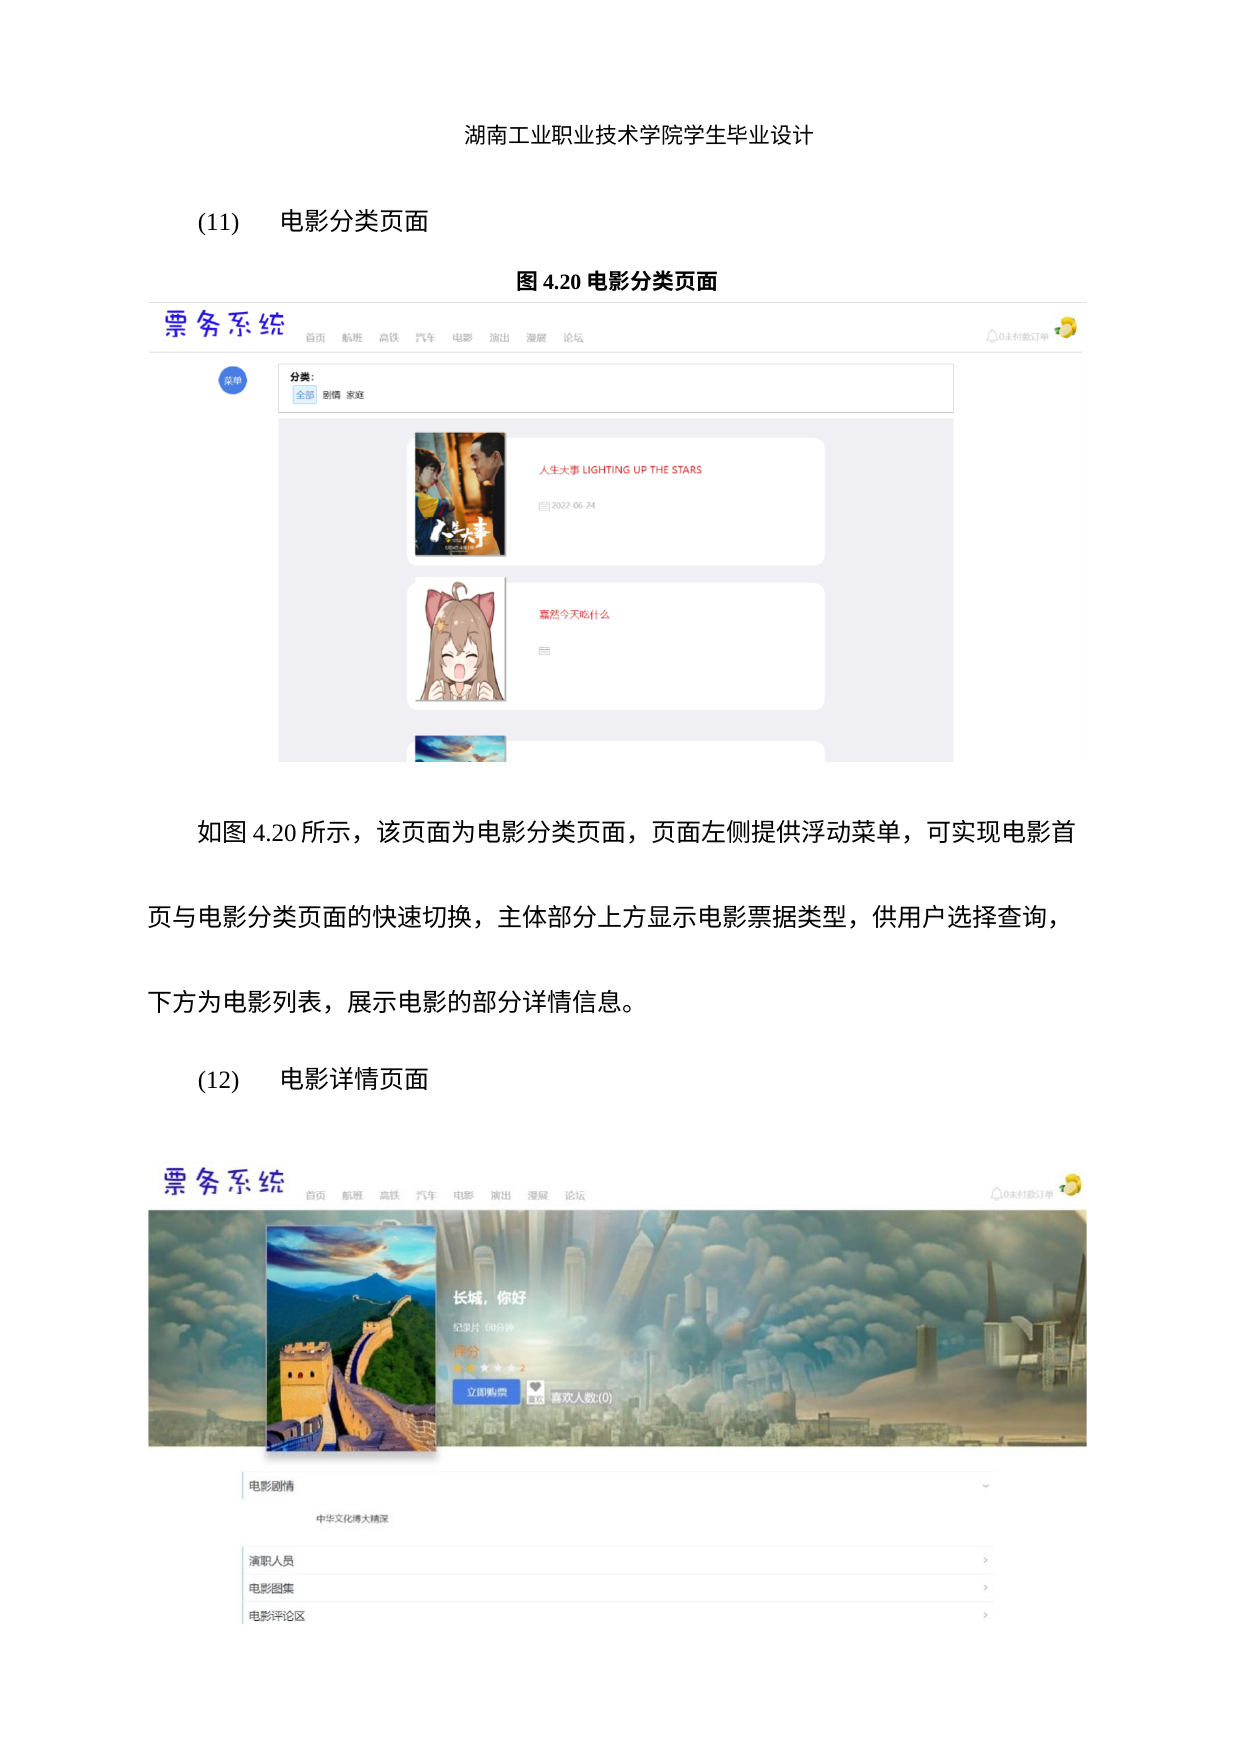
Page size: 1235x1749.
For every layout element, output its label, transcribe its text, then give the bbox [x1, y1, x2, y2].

list 电影分类页面 [148, 186, 1087, 254]
text 图4.20 电影分类页面 [148, 263, 1087, 297]
picture [147, 302, 1087, 762]
text 如图4.20所示，该页面为电影分类页面，页面左侧提供浮动菜单，可实现电影首页与电影分类页面的快速切换，主体部分上方显示电影票据类型，供用户选择查询，下方为电影列表，展示电影的部分详情信息。 [148, 762, 1087, 1035]
list 电影详情页面 [198, 1044, 1087, 1112]
picture [147, 1161, 1087, 1624]
